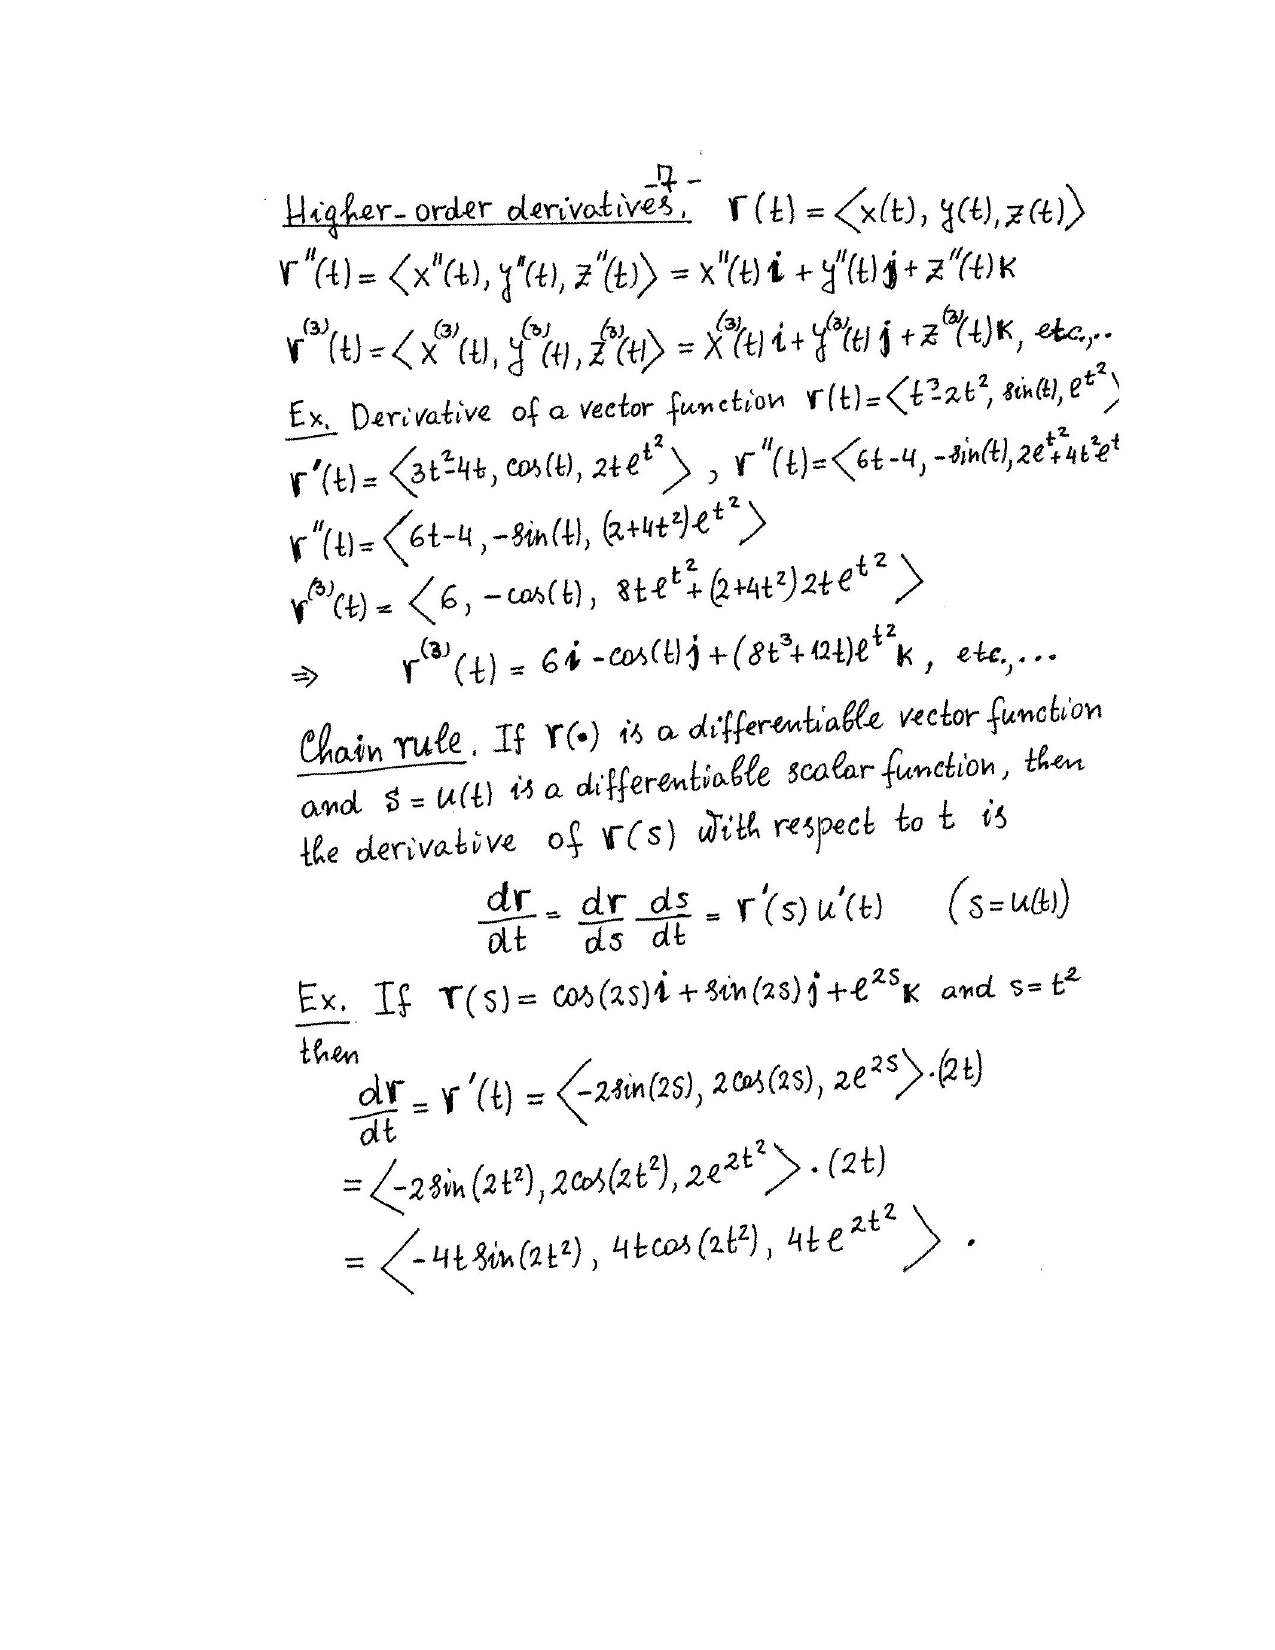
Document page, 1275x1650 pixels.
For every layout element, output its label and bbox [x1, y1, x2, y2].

picture [150, 150, 1125, 1501]
